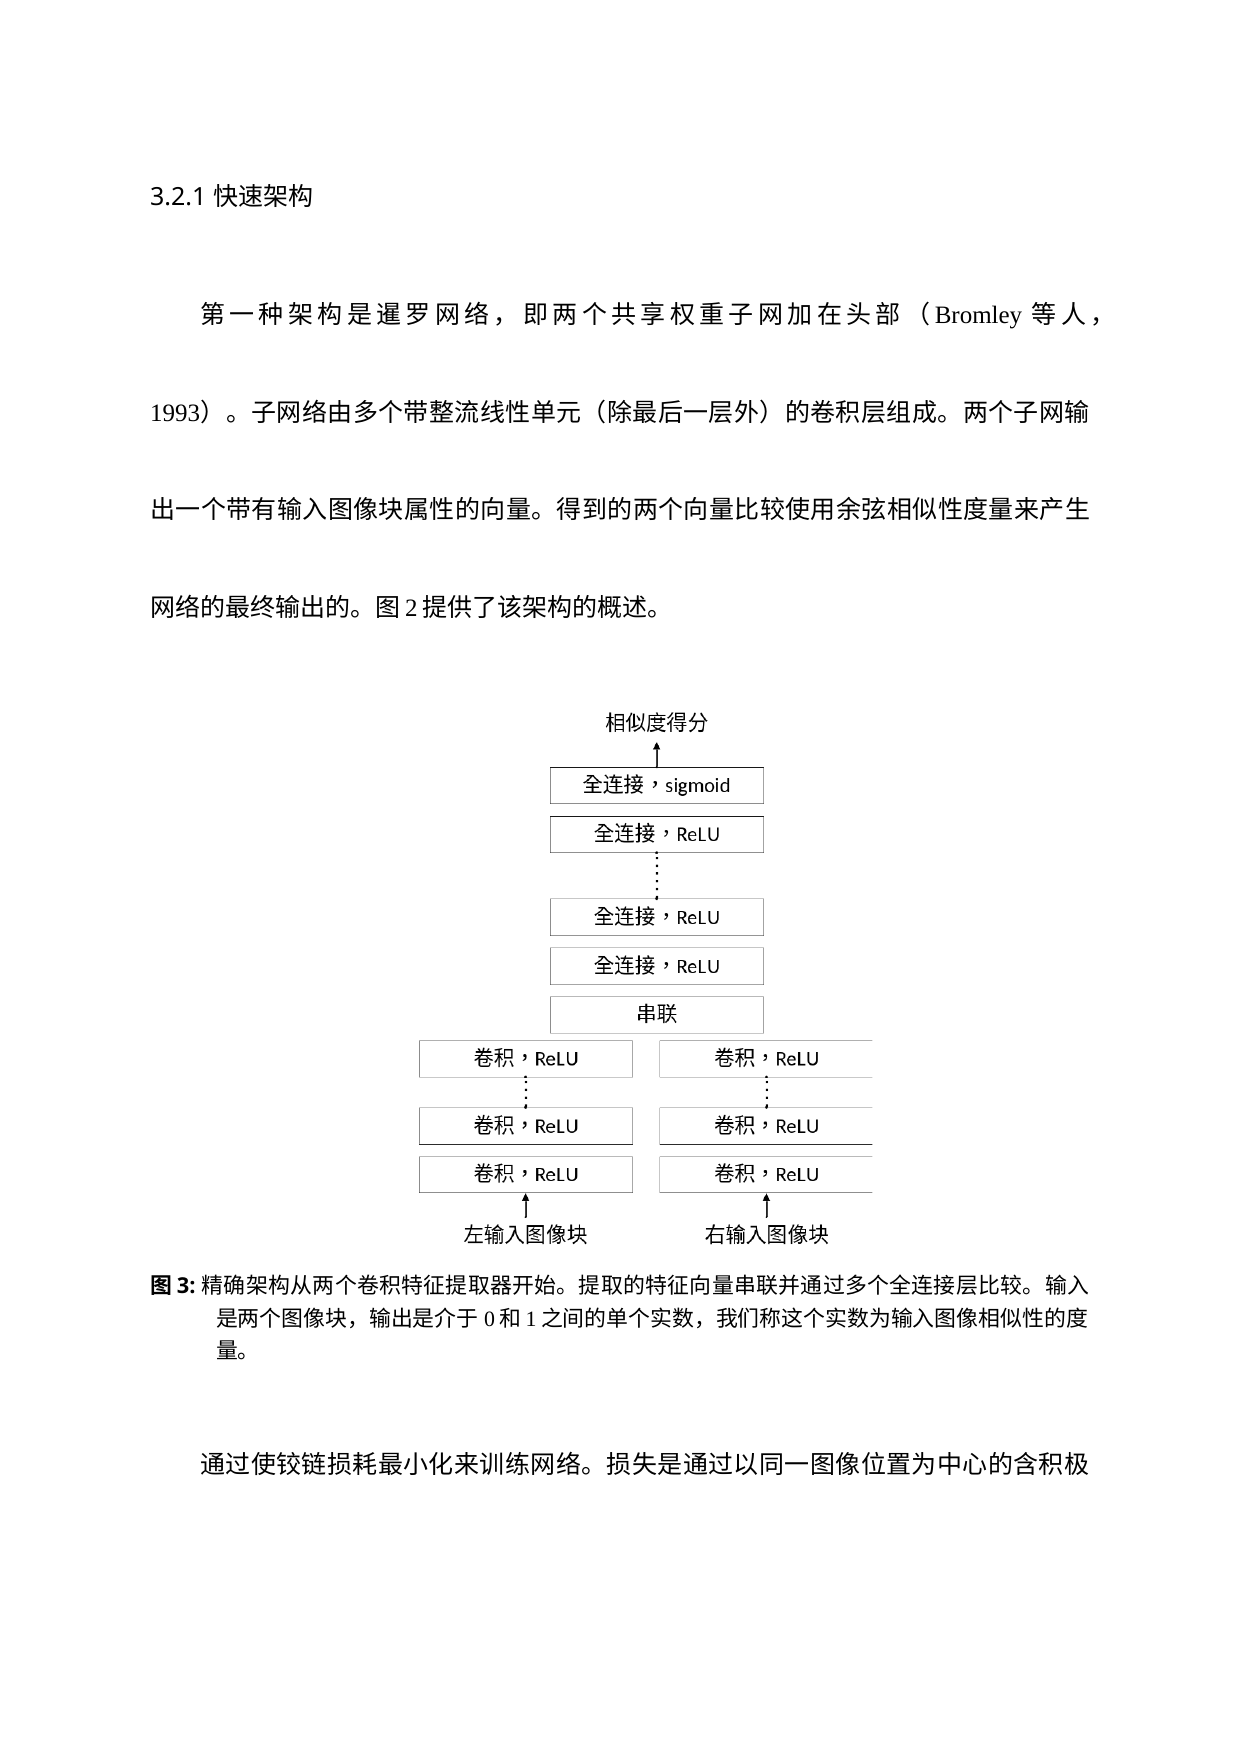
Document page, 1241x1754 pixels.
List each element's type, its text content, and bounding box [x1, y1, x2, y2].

text 图3: 精确架构从两个卷积特征提取器开始。提取的特征向量串联并通过多个全连接层比较。输入是两个图像块，输出是介于0和1之间的单个实数，我们称这个实数为输入图像相似性的度量。 [150, 1268, 1090, 1366]
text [150, 1431, 1090, 1496]
subtitle 3.2.1 快速架构 [150, 162, 1090, 227]
text 第一种架构是暹罗网络，即两个共享权重子网加在头部（Bromley等人，1993）。子网络由多个带整流线性单元（除最后一层外）的卷积层组成。两个子网输出一个带有输入图像块属性的向量。得到的两个向量比较使用余弦相似性度量来产生网络的最终输出的。图2提供了该架构的概述。 [150, 281, 1090, 638]
